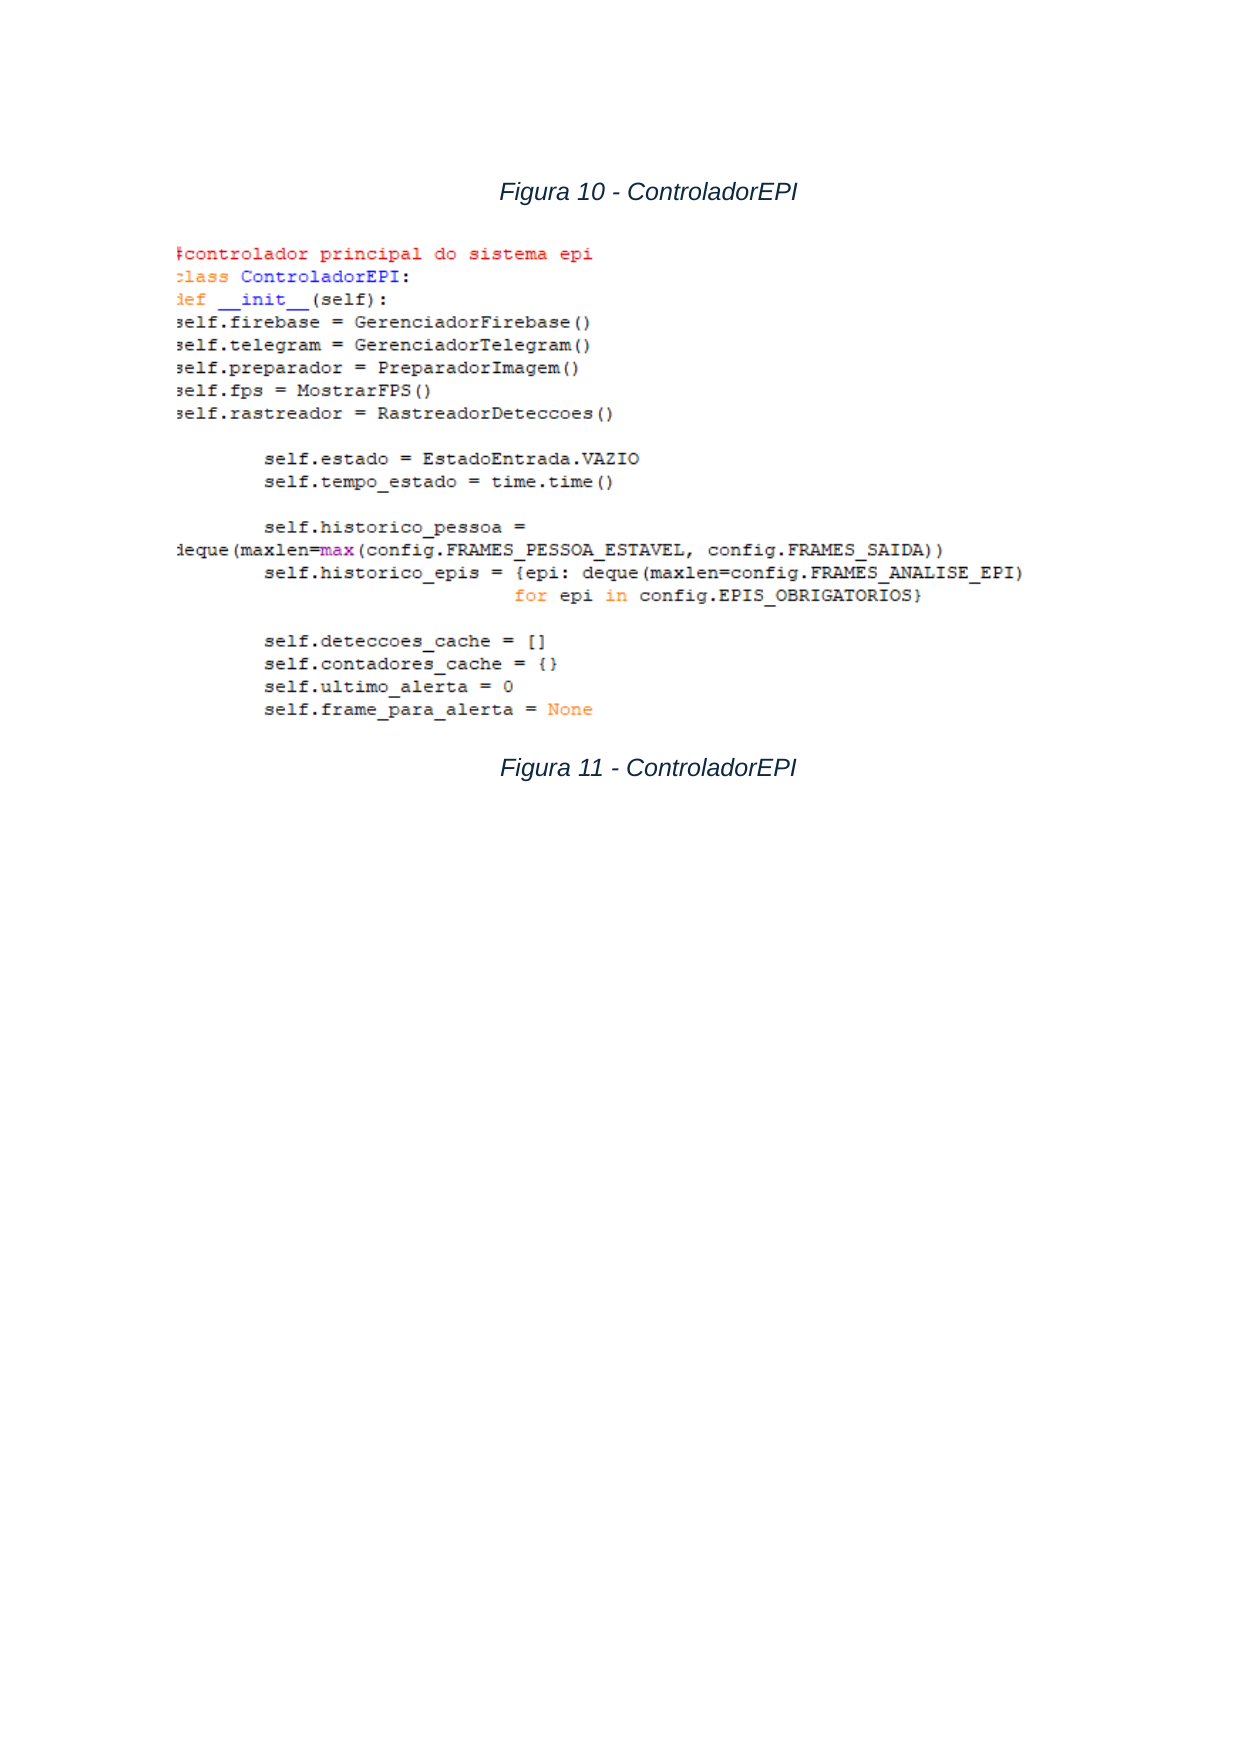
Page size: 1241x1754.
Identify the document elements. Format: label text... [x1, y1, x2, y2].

picture [177, 241, 1123, 735]
